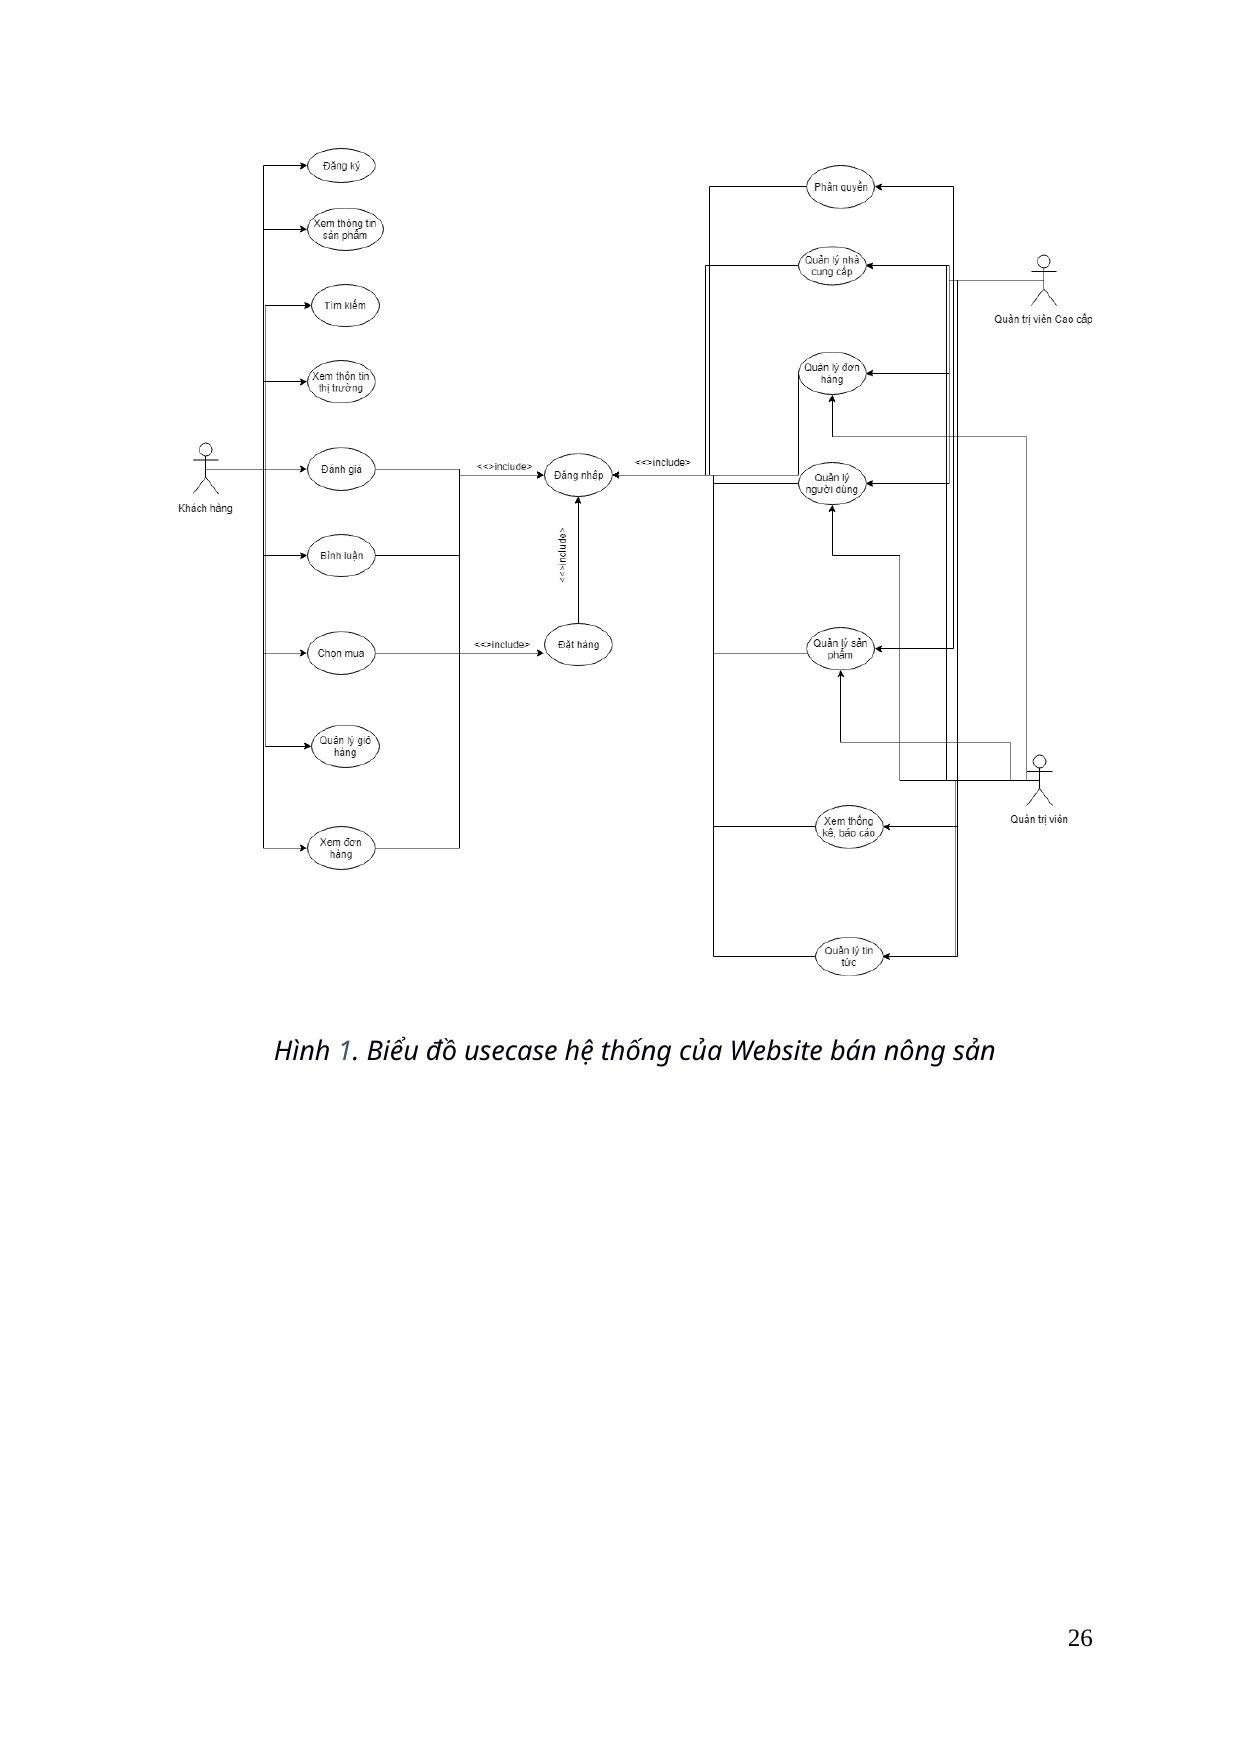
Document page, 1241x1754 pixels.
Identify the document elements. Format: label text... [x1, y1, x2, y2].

picture [177, 147, 1093, 976]
text Hình 1. Biểu đồ usecase hệ thống của Website bán nông sản [207, 1031, 1063, 1068]
